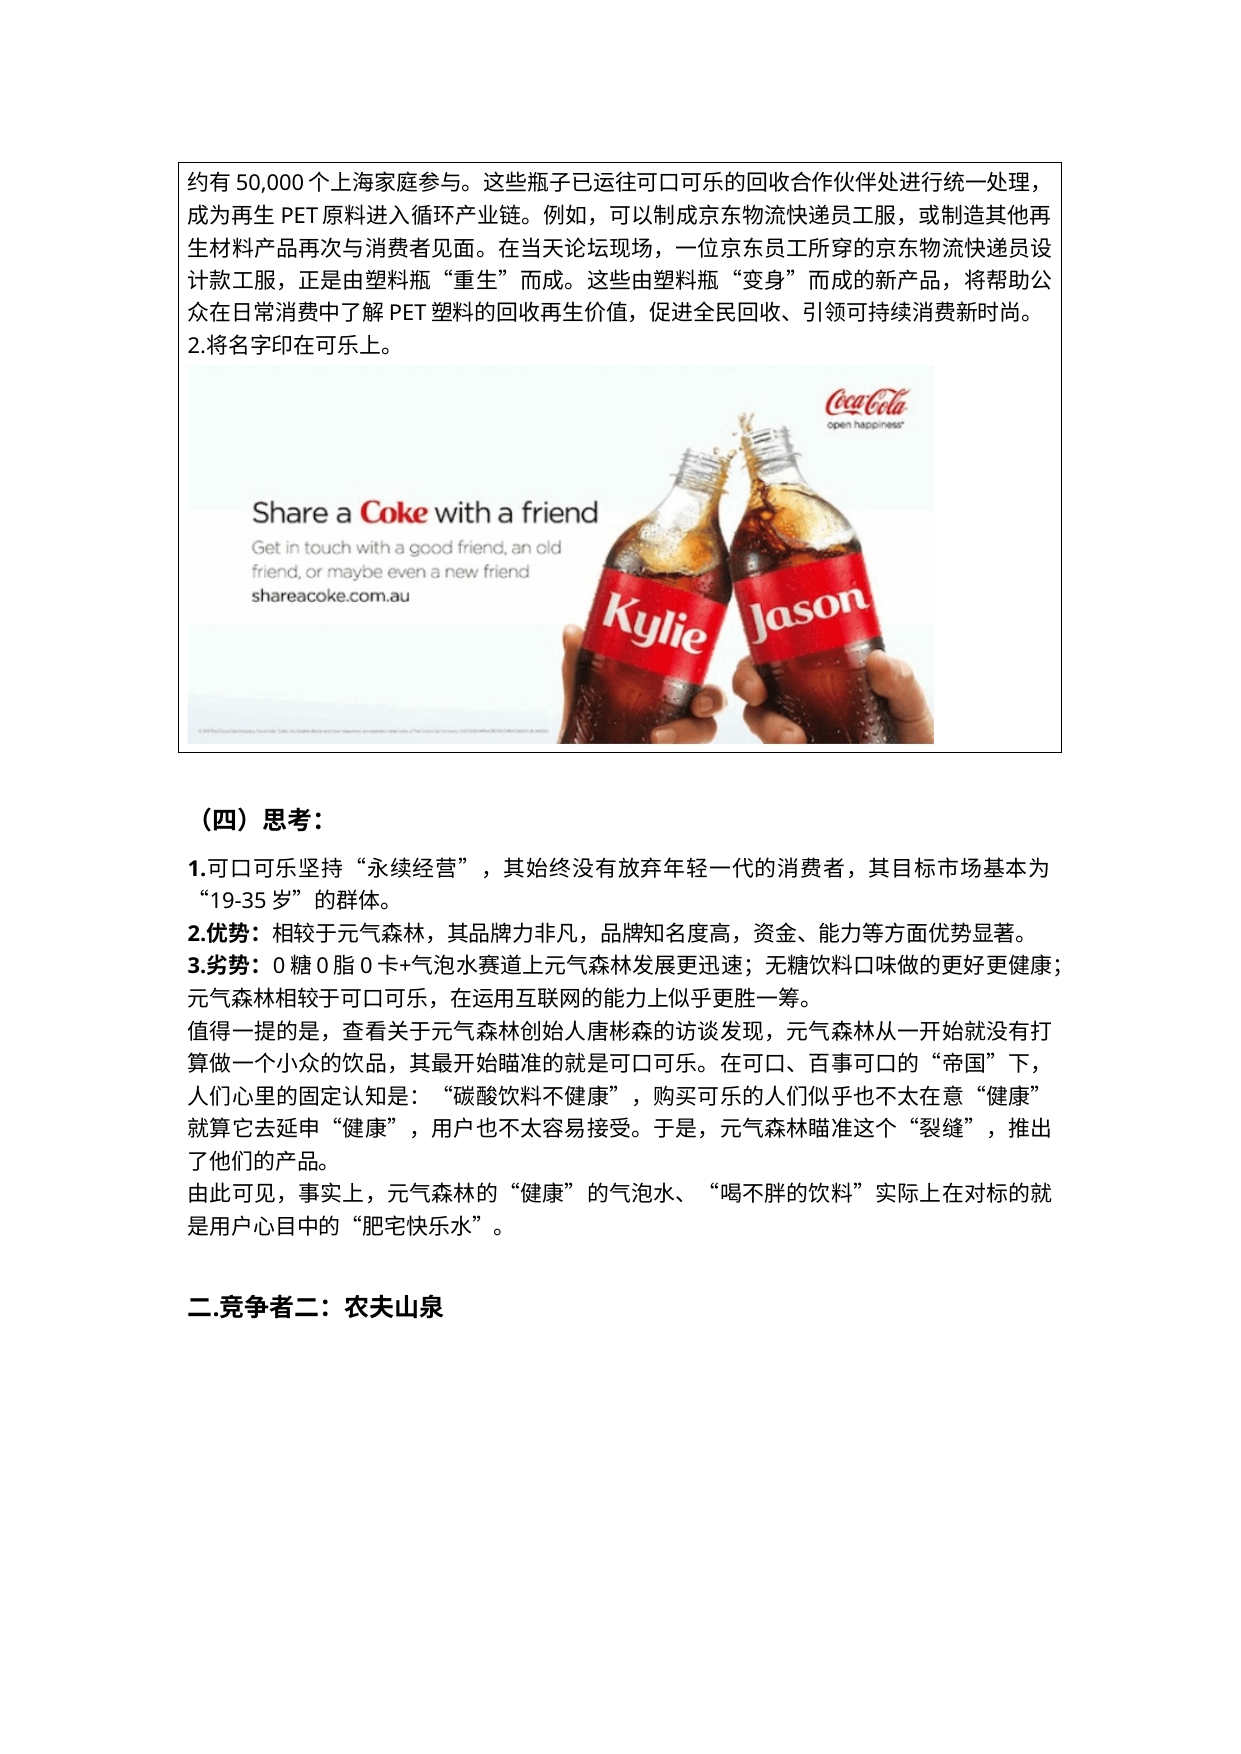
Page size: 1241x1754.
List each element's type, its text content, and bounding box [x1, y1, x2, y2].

picture [187, 365, 934, 745]
text 2.优势：相较于元气森林，其品牌力非凡，品牌知名度高，资金、能力等方面优势显著。 [187, 916, 1053, 948]
text 由此可见，事实上，元气森林的“健康”的气泡水、“喝不胖的饮料”实际上在对标的就是用户心目中的“肥宅快乐水”。 [187, 1176, 1053, 1241]
text 3.劣势：0糖0脂0卡+气泡水赛道上元气森林发展更迅速；无糖饮料口味做的更好更健康；元气森林相较于可口可乐，在运用互联网的能力上似乎更胜一筹。 [187, 948, 1053, 1013]
text 2.将名字印在可乐上。 [187, 328, 1053, 360]
text 二.竞争者二：农夫山泉 [187, 1273, 1053, 1338]
text 值得一提的是，查看关于元气森林创始人唐彬森的访谈发现，元气森林从一开始就没有打算做一个小众的饮品，其最开始瞄准的就是可口可乐。在可口、百事可口的“帝国”下，人们心里的固定认知是：“碳酸饮料不健康”，购买可乐的人们似乎也不太在意“健康”，就算它去延申“健康”，用户也不太容易接受。于是，元气森林瞄准这个“裂缝”，推出了他们的产品。 [187, 1013, 1053, 1176]
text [179, 163, 1061, 328]
text 1.可口可乐坚持“永续经营”，其始终没有放弃年轻一代的消费者，其目标市场基本为“19-35岁”的群体。 [187, 851, 1053, 916]
text （四）思考： [187, 786, 1053, 851]
